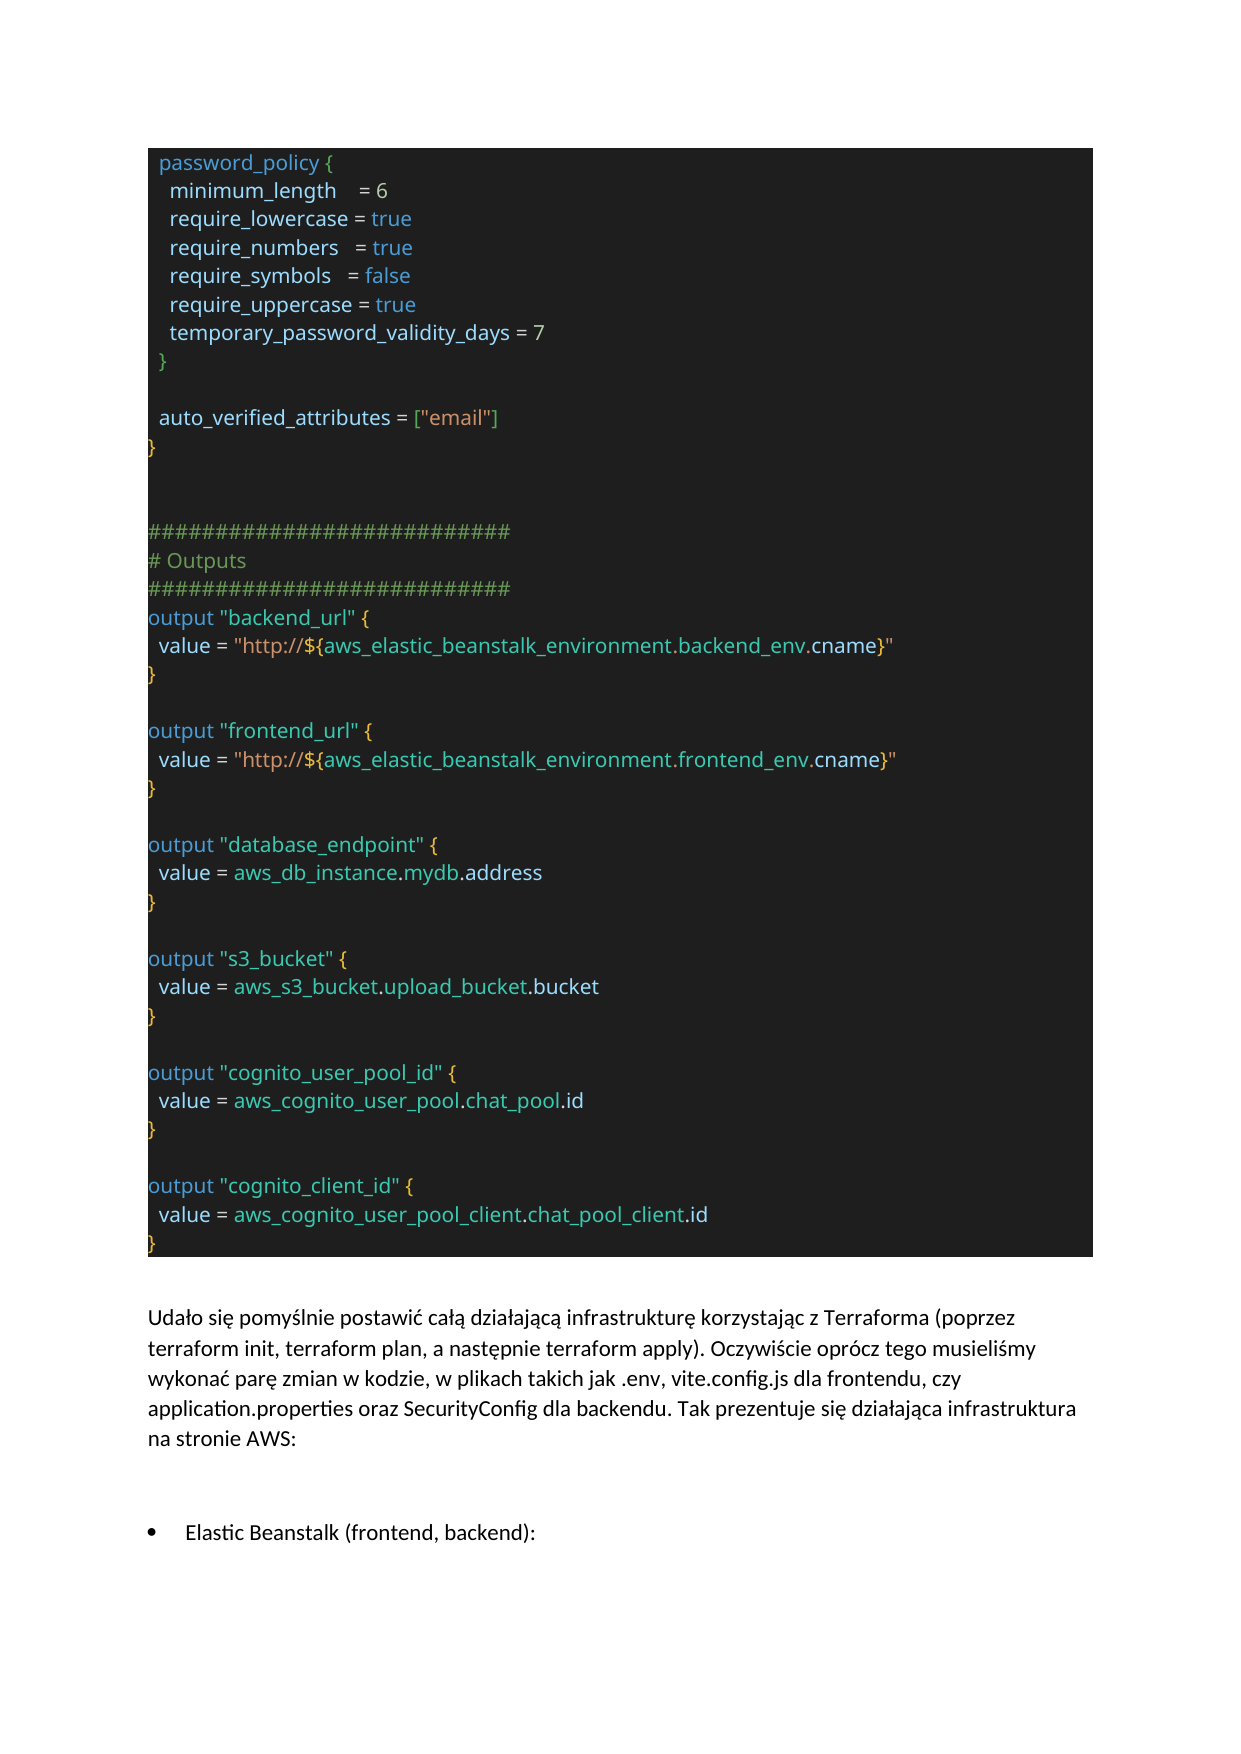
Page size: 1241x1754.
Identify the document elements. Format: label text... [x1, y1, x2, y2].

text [148, 148, 1093, 1257]
list Elastic Beanstalk (frontend, backend): [148, 1518, 1093, 1546]
text Udało się pomyślnie postawić całą działającą infrastrukturę korzystając z Terraforma (poprzez terraform init, terraform plan, a następnie terraform apply). Oczywiście oprócz tego musieliśmy wykonać parę zmian w kodzie, w plikach takich jak .env, vite.config.js dla frontendu, czy application.properties oraz SecurityConfig dla backendu. Tak prezentuje się działająca infrastruktura na stronie AWS: [148, 1303, 1093, 1452]
